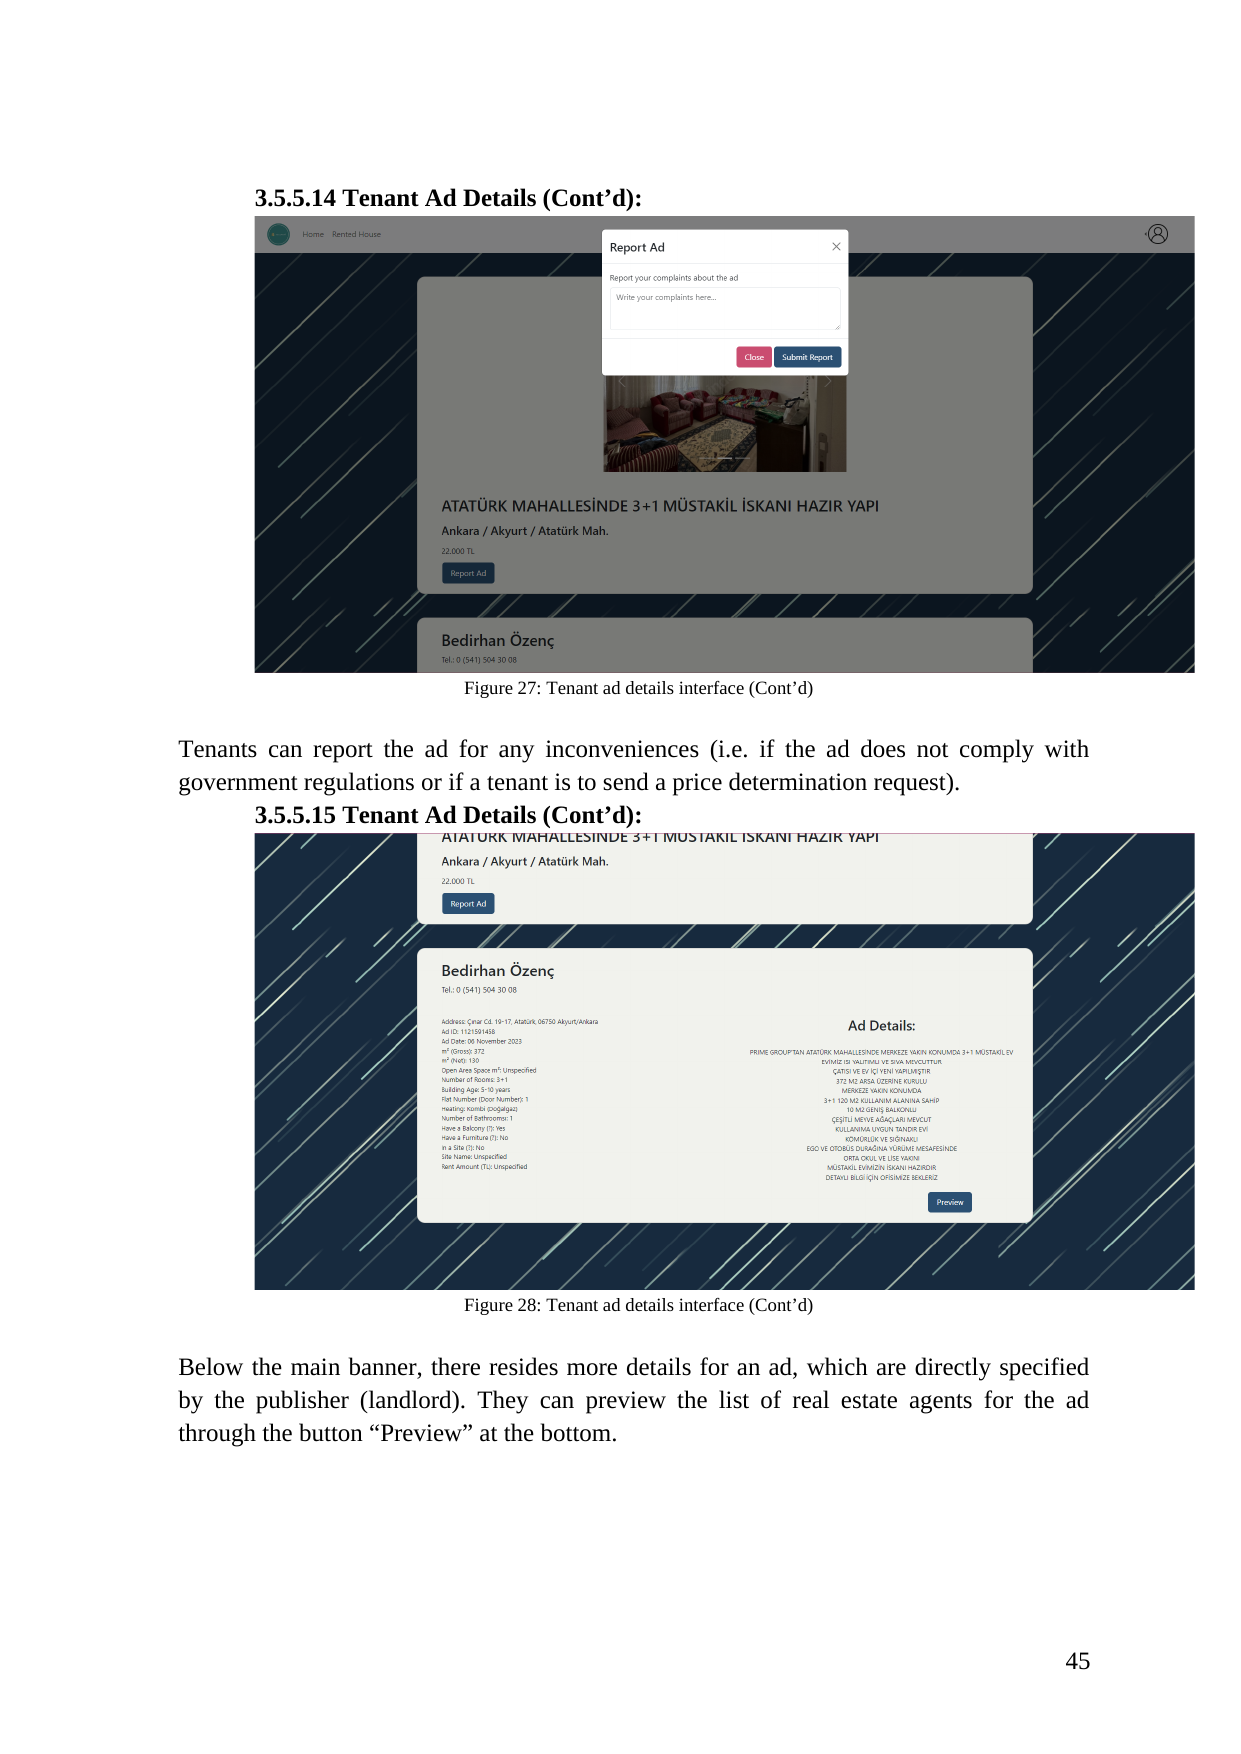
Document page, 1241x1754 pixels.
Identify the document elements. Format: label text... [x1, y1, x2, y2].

text Figure 27: Tenant ad details interface (Cont’d) [187, 677, 1090, 698]
text Below the main banner, there resides more details for an ad, which are directly specified by the publisher (landlord). They can preview the list of real estate agents for the ad through the button “Preview” at the bottom. [178, 1352, 1090, 1447]
picture [254, 833, 1195, 1290]
text Figure 28: Tenant ad details interface (Cont’d) [187, 1294, 1090, 1316]
subtitle 3.5.5.14 Tenant Ad Details (Cont’d): [225, 183, 1090, 212]
subtitle 3.5.5.15 Tenant Ad Details (Cont’d): [225, 800, 1090, 829]
text Tenants can report the ad for any inconveniences (i.e. if the ad does not comply with government regulations or if a tenant is to send a price determination request). [178, 734, 1090, 796]
picture [254, 216, 1195, 673]
